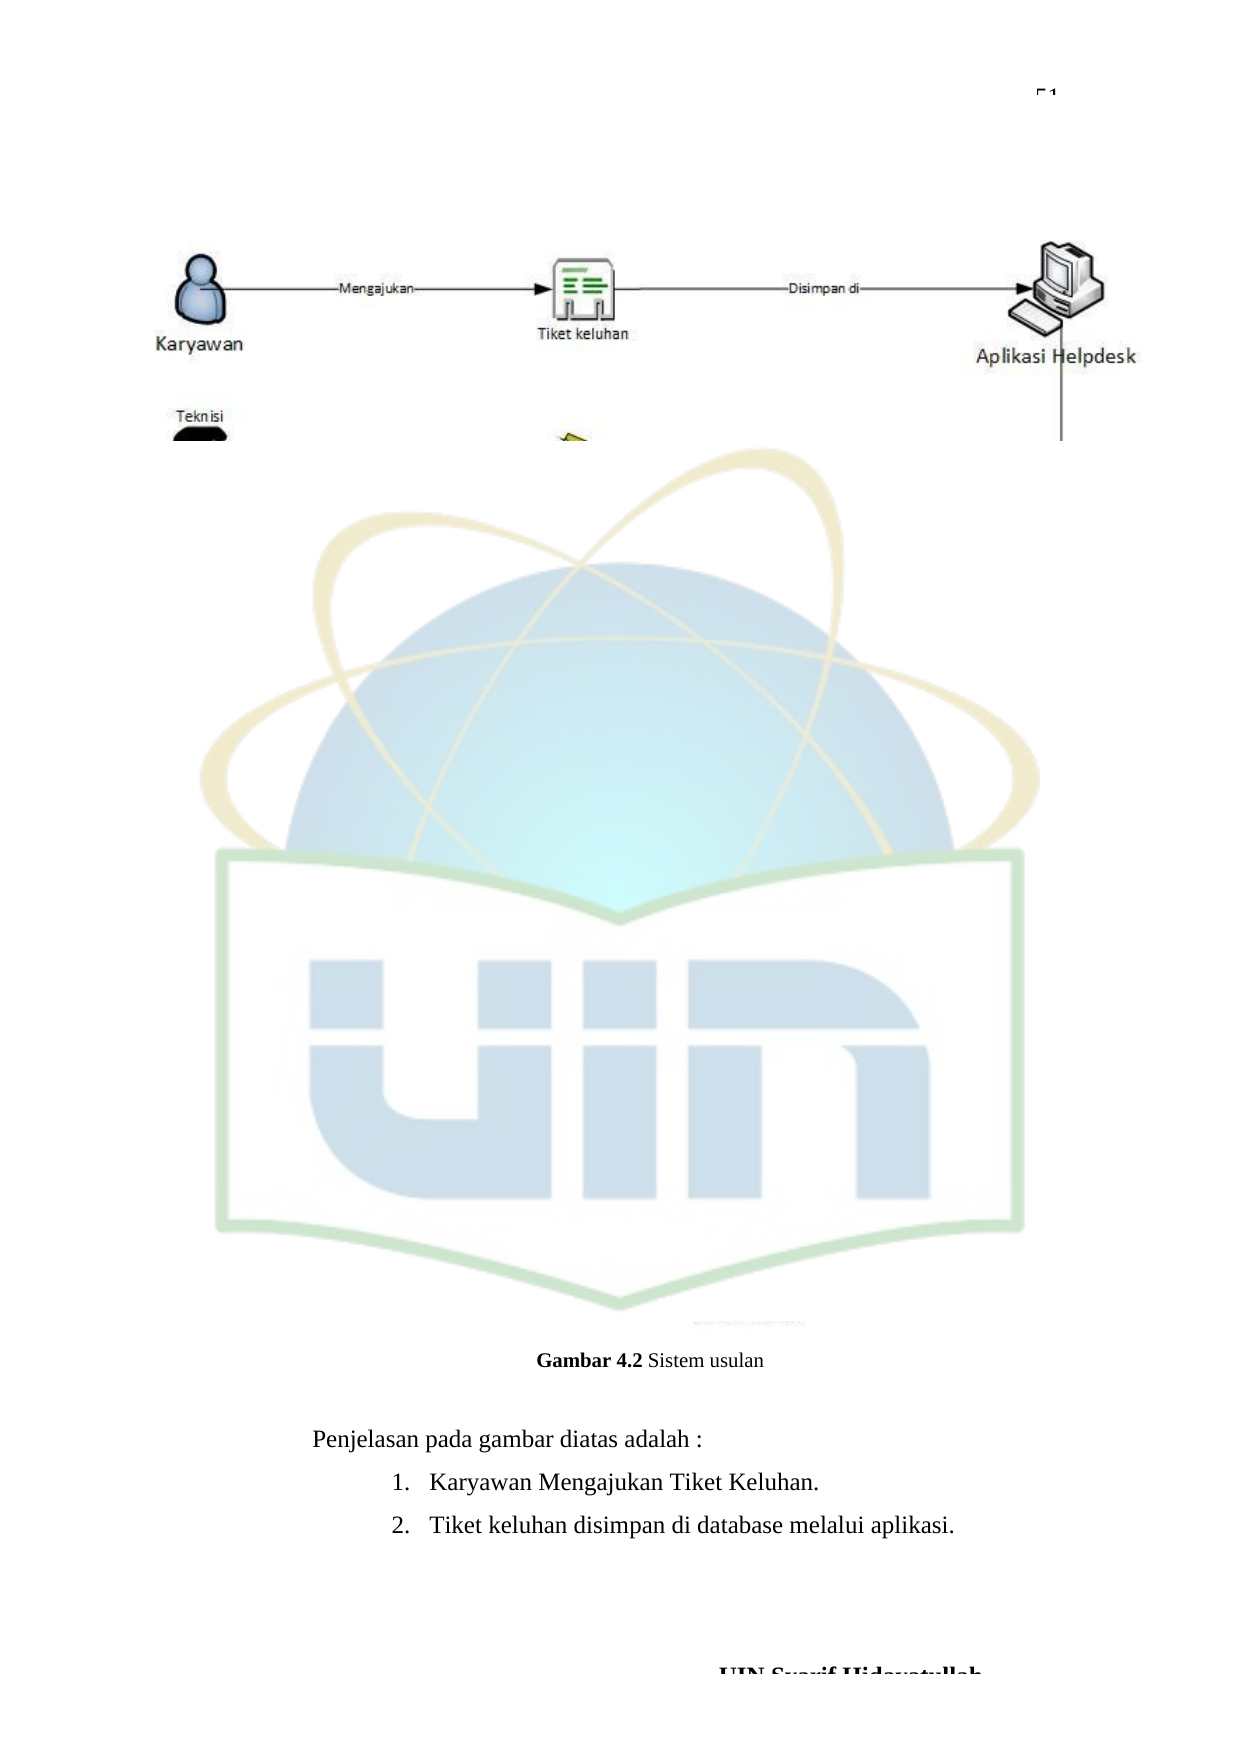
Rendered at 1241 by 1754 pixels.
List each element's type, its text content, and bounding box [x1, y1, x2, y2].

list Karyawan Mengajukan Tiket Keluhan. [391, 1467, 1240, 1496]
text Gambar 4.2 Sistem usulan [334, 1348, 966, 1372]
text Penjelasan pada gambar diatas adalah : [312, 1424, 1240, 1453]
list Tiket keluhan disimpan di database melalui aplikasi. [391, 1510, 1240, 1539]
picture [0, 240, 1241, 1333]
